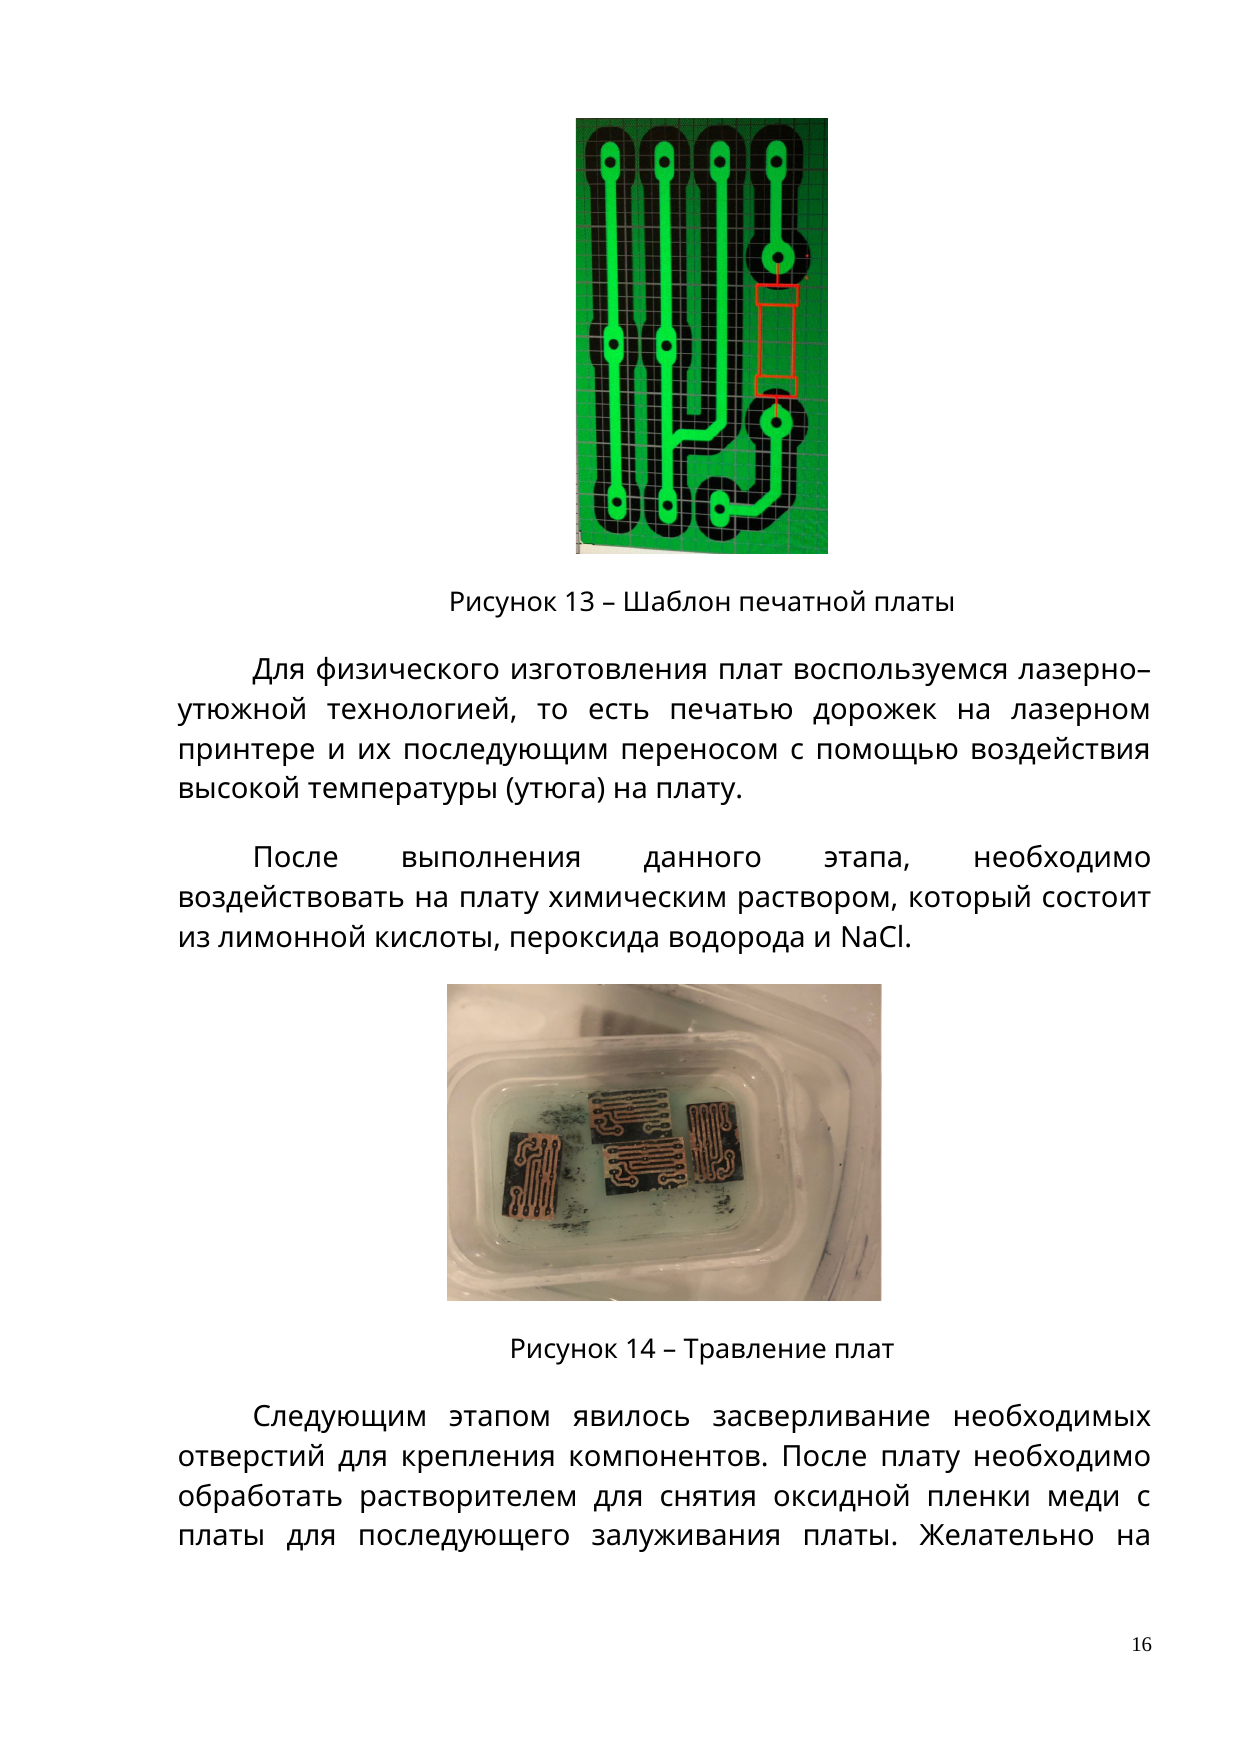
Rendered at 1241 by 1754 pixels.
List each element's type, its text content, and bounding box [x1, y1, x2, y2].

text После выполнения данного этапа, необходимо воздействовать на плату химическим раствором, который состоит из лимонной кислоты, пероксида водорода и NaCl. [177, 836, 1152, 956]
text Для физического изготовления плат воспользуемся лазерно– утюжной технологией, то есть печатью дорожек на лазерном принтере и их последующим переносом с помощью воздействия высокой температуры (утюга) на плату. [177, 648, 1152, 807]
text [177, 1396, 1152, 1554]
picture [447, 984, 882, 1301]
text Рисунок 14 – Травление плат [252, 1329, 1152, 1366]
picture [575, 118, 828, 554]
text Рисунок 13 – Шаблон печатной платы [177, 582, 1152, 619]
